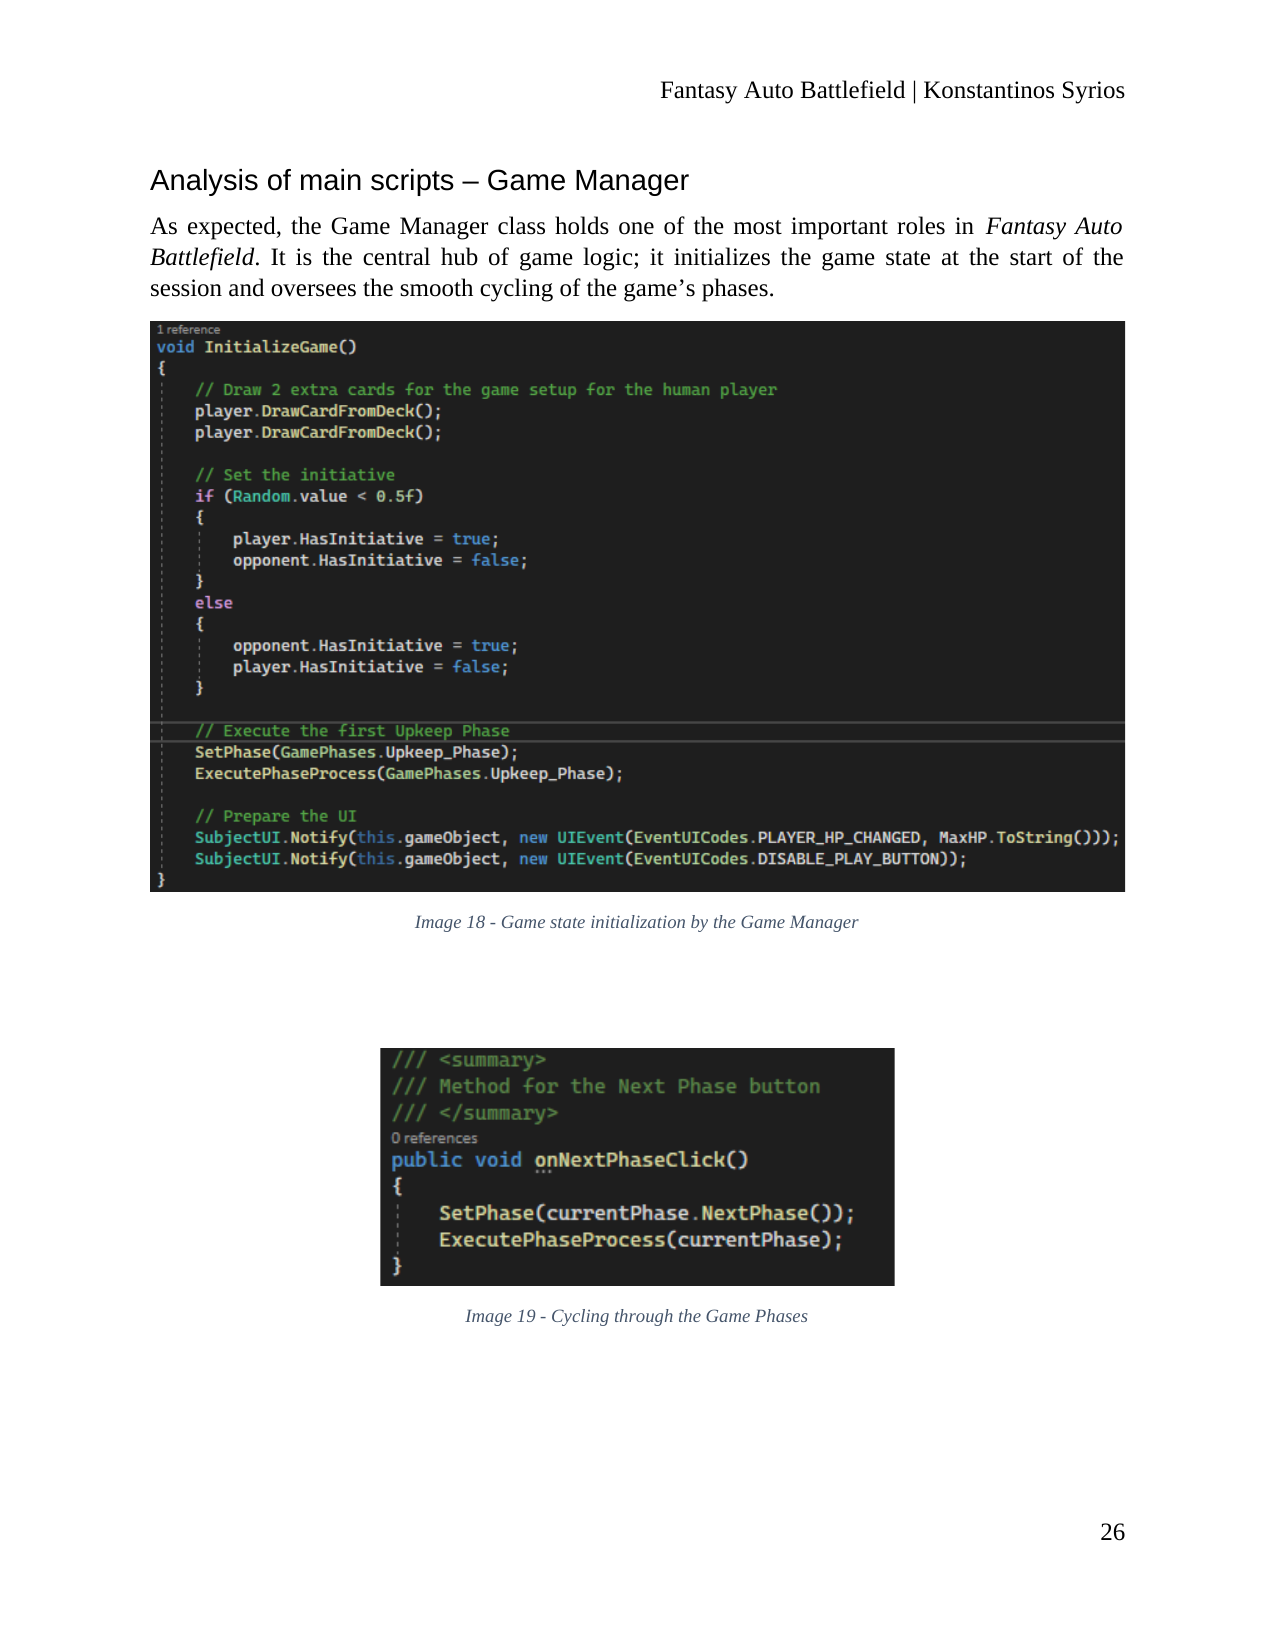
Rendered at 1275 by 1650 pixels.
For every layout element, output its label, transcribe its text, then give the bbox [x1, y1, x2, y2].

text As expected, the Game Manager class holds one of the most important roles in Fantasy Auto Battlefield. It is the central hub of game logic; it initializes the game state at the start of the session and oversees the smooth cycling of the game’s phases. [150, 211, 1125, 302]
picture [150, 321, 1125, 892]
text Image - Cycling through the Game Phases [150, 1305, 1125, 1326]
picture [380, 1048, 895, 1286]
subtitle Analysis of main scripts – Game Manager [150, 162, 1125, 196]
text Image - Game state initialization by the Game Manager [150, 911, 1125, 932]
